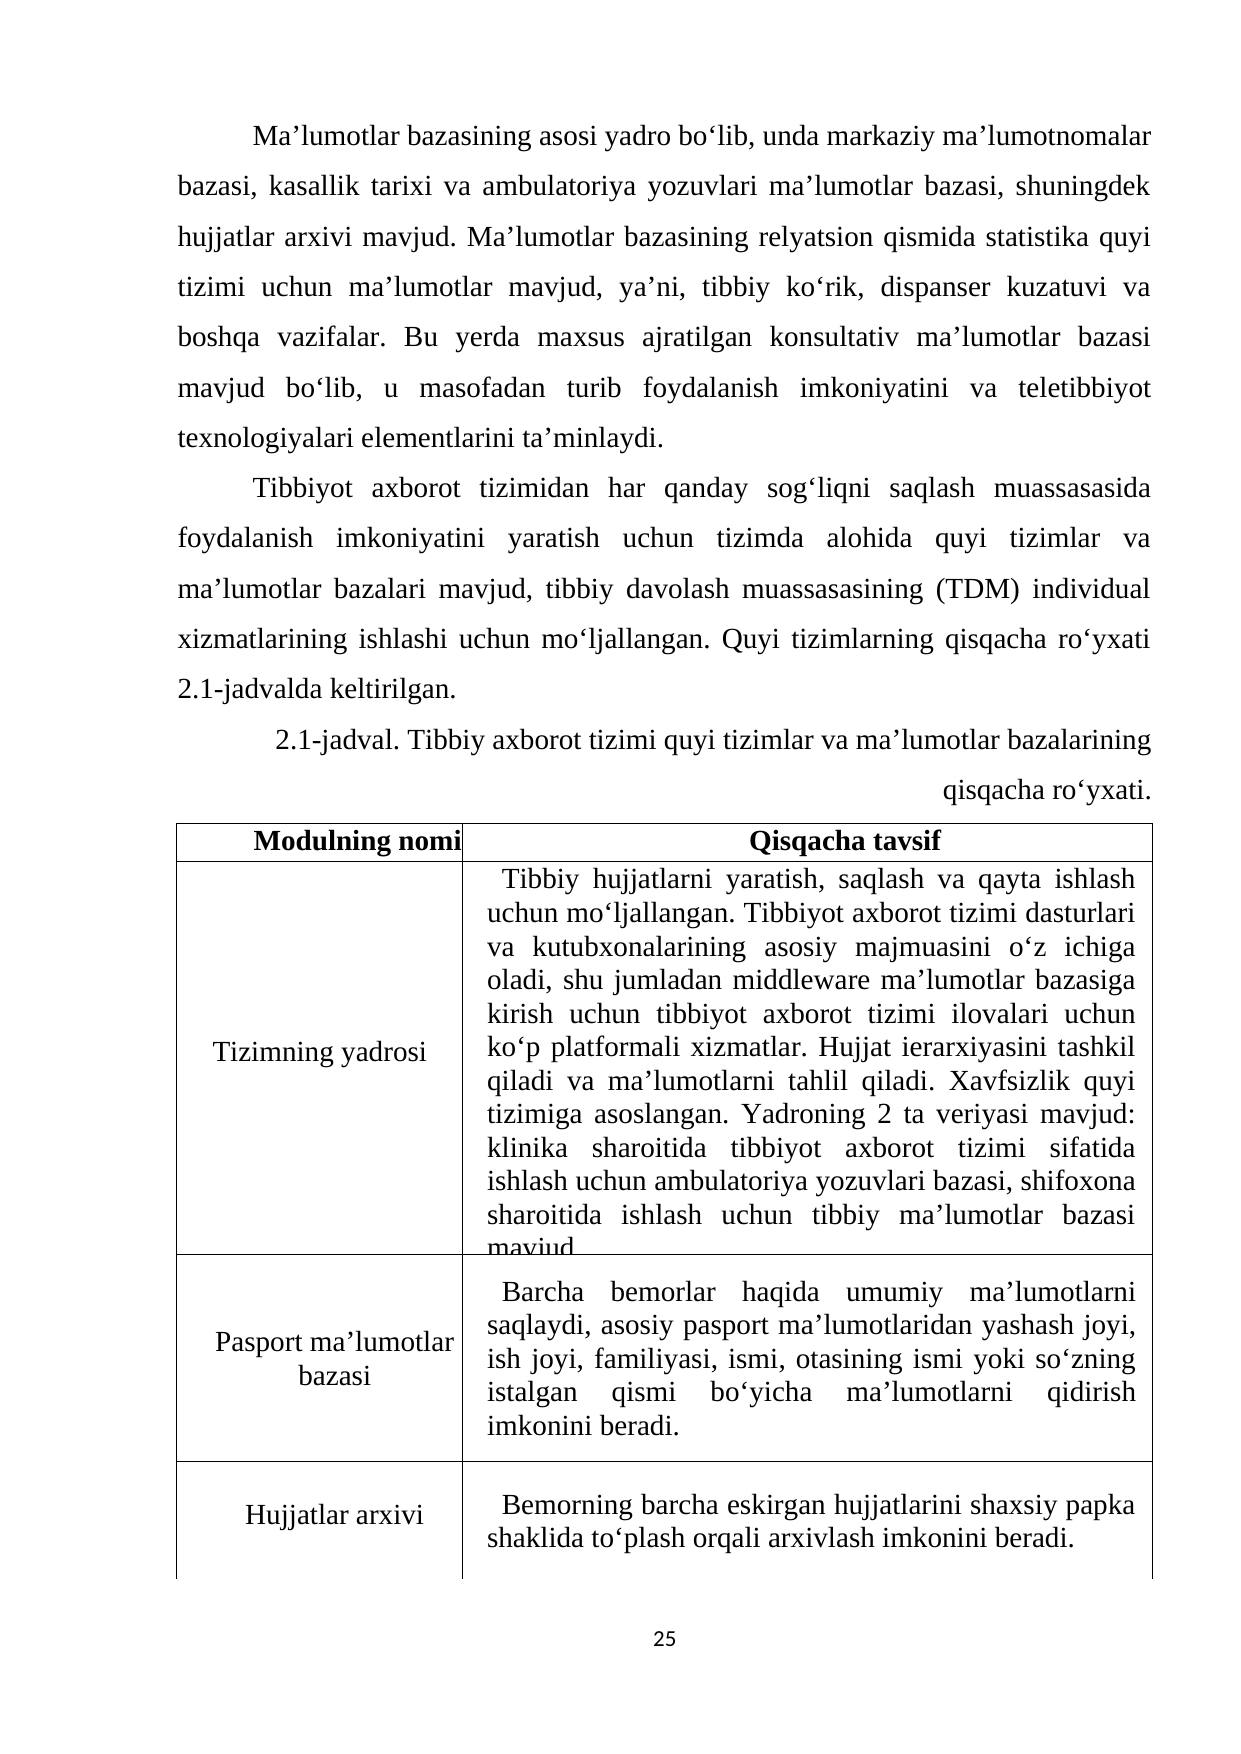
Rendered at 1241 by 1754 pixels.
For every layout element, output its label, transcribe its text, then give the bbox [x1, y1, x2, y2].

text Tibbiyot axborot tizimidan har qanday sog‘liqni saqlash muassasasida foydalanish imkoniyatini yaratish uchun tizimda alohida quyi tizimlar va maʼlumotlar bazalari mavjud, tibbiy davolash muassasasining (TDM) individual xizmatlarining ishlashi uchun mo‘ljallangan. Quyi tizimlarning qisqacha ro‘yxati 2.1-jadvalda keltirilgan. [177, 470, 1152, 705]
table_cell Pasport maʼlumotlar bazasi [177, 1255, 462, 1461]
table_cell Tibbiy hujjatlarni yaratish, saqlash va qayta ishlash uchun mo‘ljallangan. Tibbiyot axborot tizimi dasturlari va kutubxonalarining asosiy majmuasini o‘z ichiga oladi, shu jumladan middleware maʼlumotlar bazasiga kirish uchun tibbiyot axborot tizimi ilovalari uchun ko‘p platformali xizmatlar. Hujjat ierarxiyasini tashkil qiladi va maʼlumotlarni tahlil qiladi. Xavfsizlik quyi tizimiga asoslangan. Yadroning 2 ta veriyasi mavjud: klinika sharoitida tibbiyot axborot tizimi sifatida ishlash uchun ambulatoriya yozuvlari bazasi, shifoxona sharoitida ishlash uchun tibbiy maʼlumotlar bazasi mavjud. [463, 862, 1152, 1254]
table_cell Bemorning barcha eskirgan hujjatlarini shaxsiy papka shaklida to‘plash orqali arxivlash imkonini beradi. [463, 1462, 1152, 1579]
text 2.1-jadval. Tibbiy axborot tizimi quyi tizimlar va maʼlumotlar bazalarining qisqacha ro‘yxati. [177, 722, 1152, 806]
table_cell Hujjatlar arxivi [177, 1462, 462, 1579]
table_header Modulning nomi [177, 824, 462, 861]
table_cell Tizimning yadrosi [177, 862, 462, 1254]
table_header Qisqacha tavsif [463, 824, 1152, 861]
table_cell Barcha bemorlar haqida umumiy maʼlumotlarni saqlaydi, asosiy pasport maʼlumotlaridan yashash joyi, ish joyi, familiyasi, ismi, otasining ismi yoki so‘zning istalgan qismi bo‘yicha maʼlumotlarni qidirish imkonini beradi. [463, 1255, 1152, 1461]
text Maʼlumotlar bazasining asosi yadro bo‘lib, unda markaziy maʼlumotnomalar bazasi, kasallik tarixi va ambulatoriya yozuvlari maʼlumotlar bazasi, shuningdek hujjatlar arxivi mavjud. Maʼlumotlar bazasining relyatsion qismida statistika quyi tizimi uchun maʼlumotlar mavjud, ya’ni, tibbiy ko‘rik, dispanser kuzatuvi va boshqa vazifalar. Bu yerda maxsus ajratilgan konsultativ maʼlumotlar bazasi mavjud boʻlib, u masofadan turib foydalanish imkoniyatini va teletibbiyot texnologiyalari elementlarini taʼminlaydi. [177, 118, 1152, 453]
